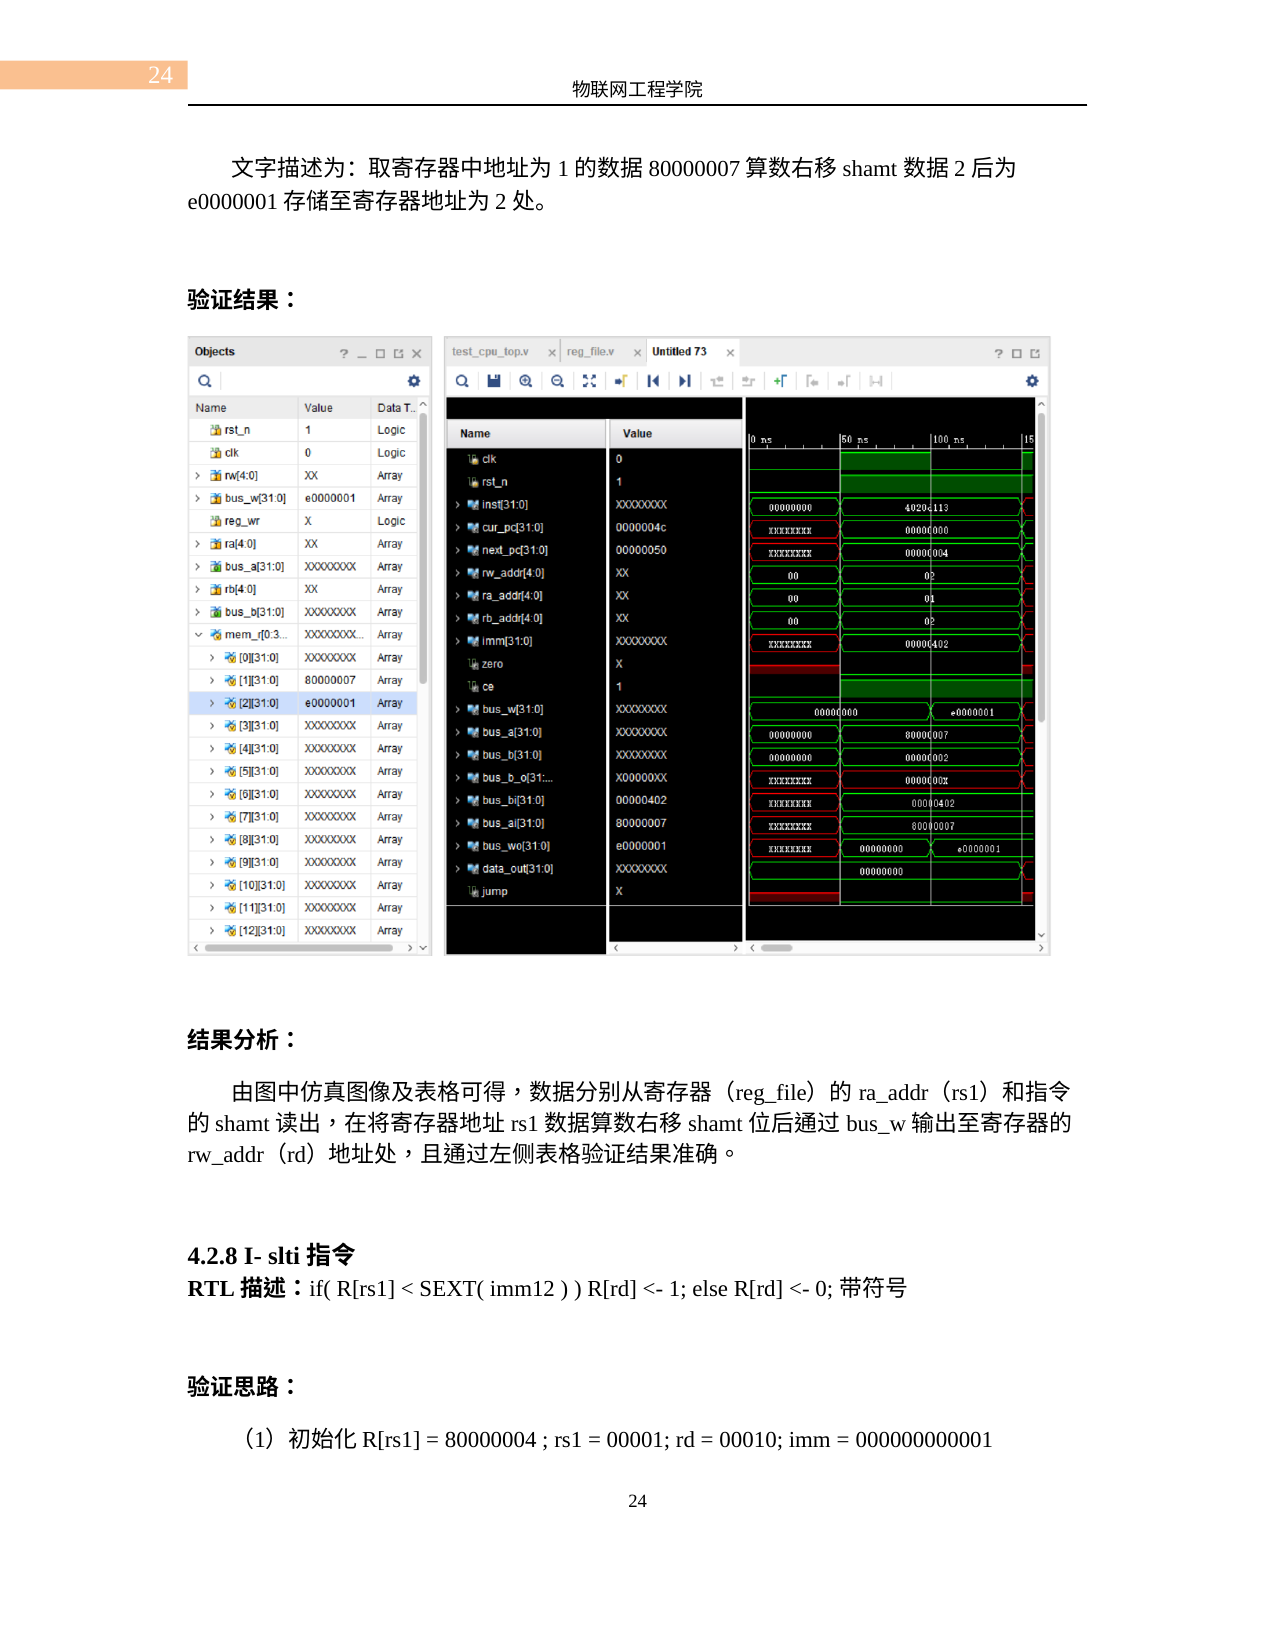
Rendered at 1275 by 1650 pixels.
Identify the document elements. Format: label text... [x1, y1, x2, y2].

text 验证思路： [187, 1371, 1087, 1402]
text 由图中仿真图像及表格可得，数据分别从寄存器（reg_file）的 ra_addr（rs1）和指令的shamt 读出，在将寄存器地址 rs1 数据算数右移 shamt 位后通过 bus_w 输出至寄存器的 rw_addr（rd）地址处，且通过左侧表格验证结果准确。 [187, 1076, 1087, 1170]
text RTL 描述：if( R[rs1] < SEXT( imm12 ) ) R[rd] <- 1; else R[rd] <- 0; 带符号 [187, 1272, 1087, 1303]
text （1）初始化R[rs1] = 80000004 ; rs1 = 00001; rd = 00010; imm = 000000000001 [187, 1423, 1087, 1454]
subtitle 4.2.8 I- slti 指令 [187, 1238, 1087, 1272]
text 文字描述为：取寄存器中地址为 1 的数据 80000007 算数右移 shamt 数据 2 后为 e0000001 存储至寄存器地址为 2 处。 [187, 150, 1087, 216]
text 结果分析： [187, 1024, 1087, 1055]
text 验证结果： [187, 284, 1087, 316]
picture [187, 336, 1052, 956]
